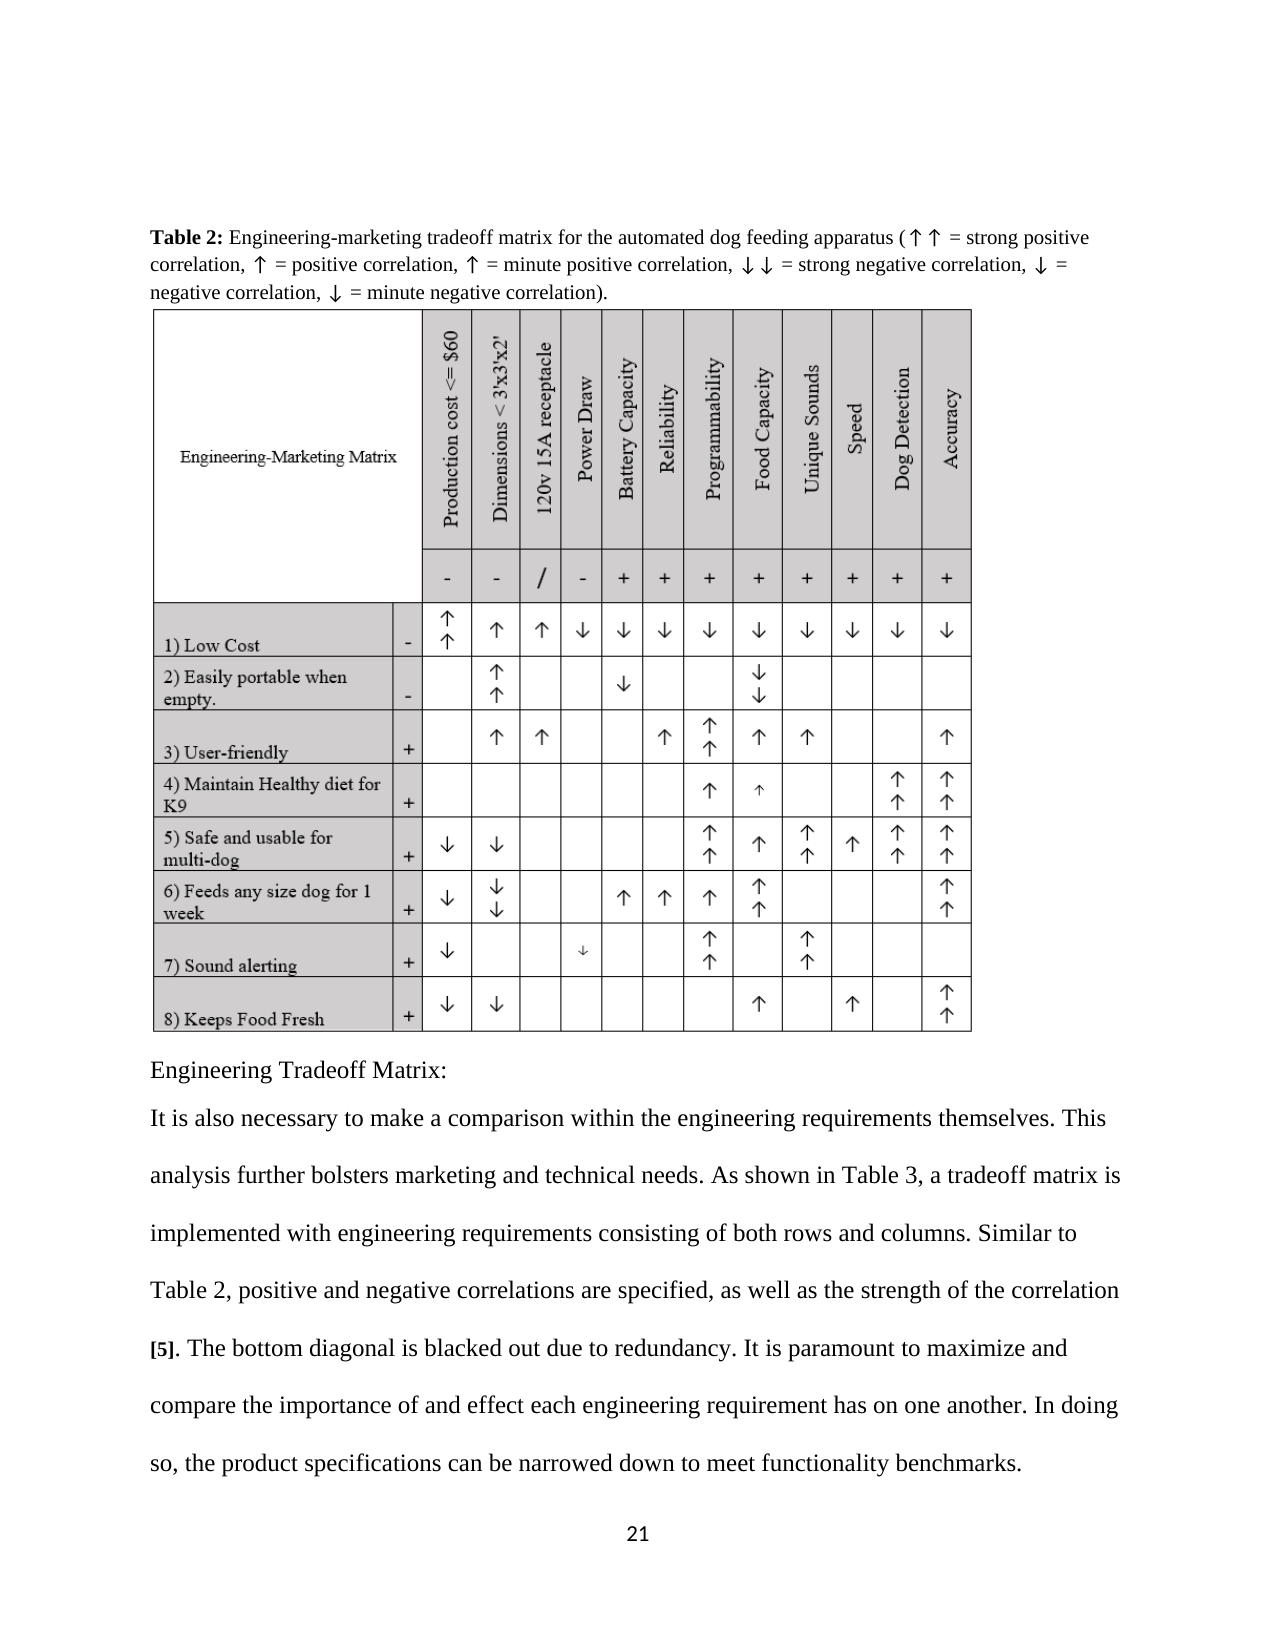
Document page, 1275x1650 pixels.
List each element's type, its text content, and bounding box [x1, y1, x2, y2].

text Engineering Tradeoff Matrix: [150, 1055, 1125, 1084]
text It is also necessary to make a comparison within the engineering requirements themselves. This analysis further bolsters marketing and technical needs. As shown in Table 3, a tradeoff matrix is implemented with engineering requirements consisting of both rows and columns. Similar to Table 2, positive and negative correlations are specified, as well as the strength of the correlation [5]. The bottom diagonal is blacked out due to redundancy. It is paramount to maximize and compare the importance of and effect each engineering requirement has on one another. In doing so, the product specifications can be narrowed down to meet functionality benchmarks. [150, 1103, 1125, 1476]
picture [150, 306, 976, 1037]
